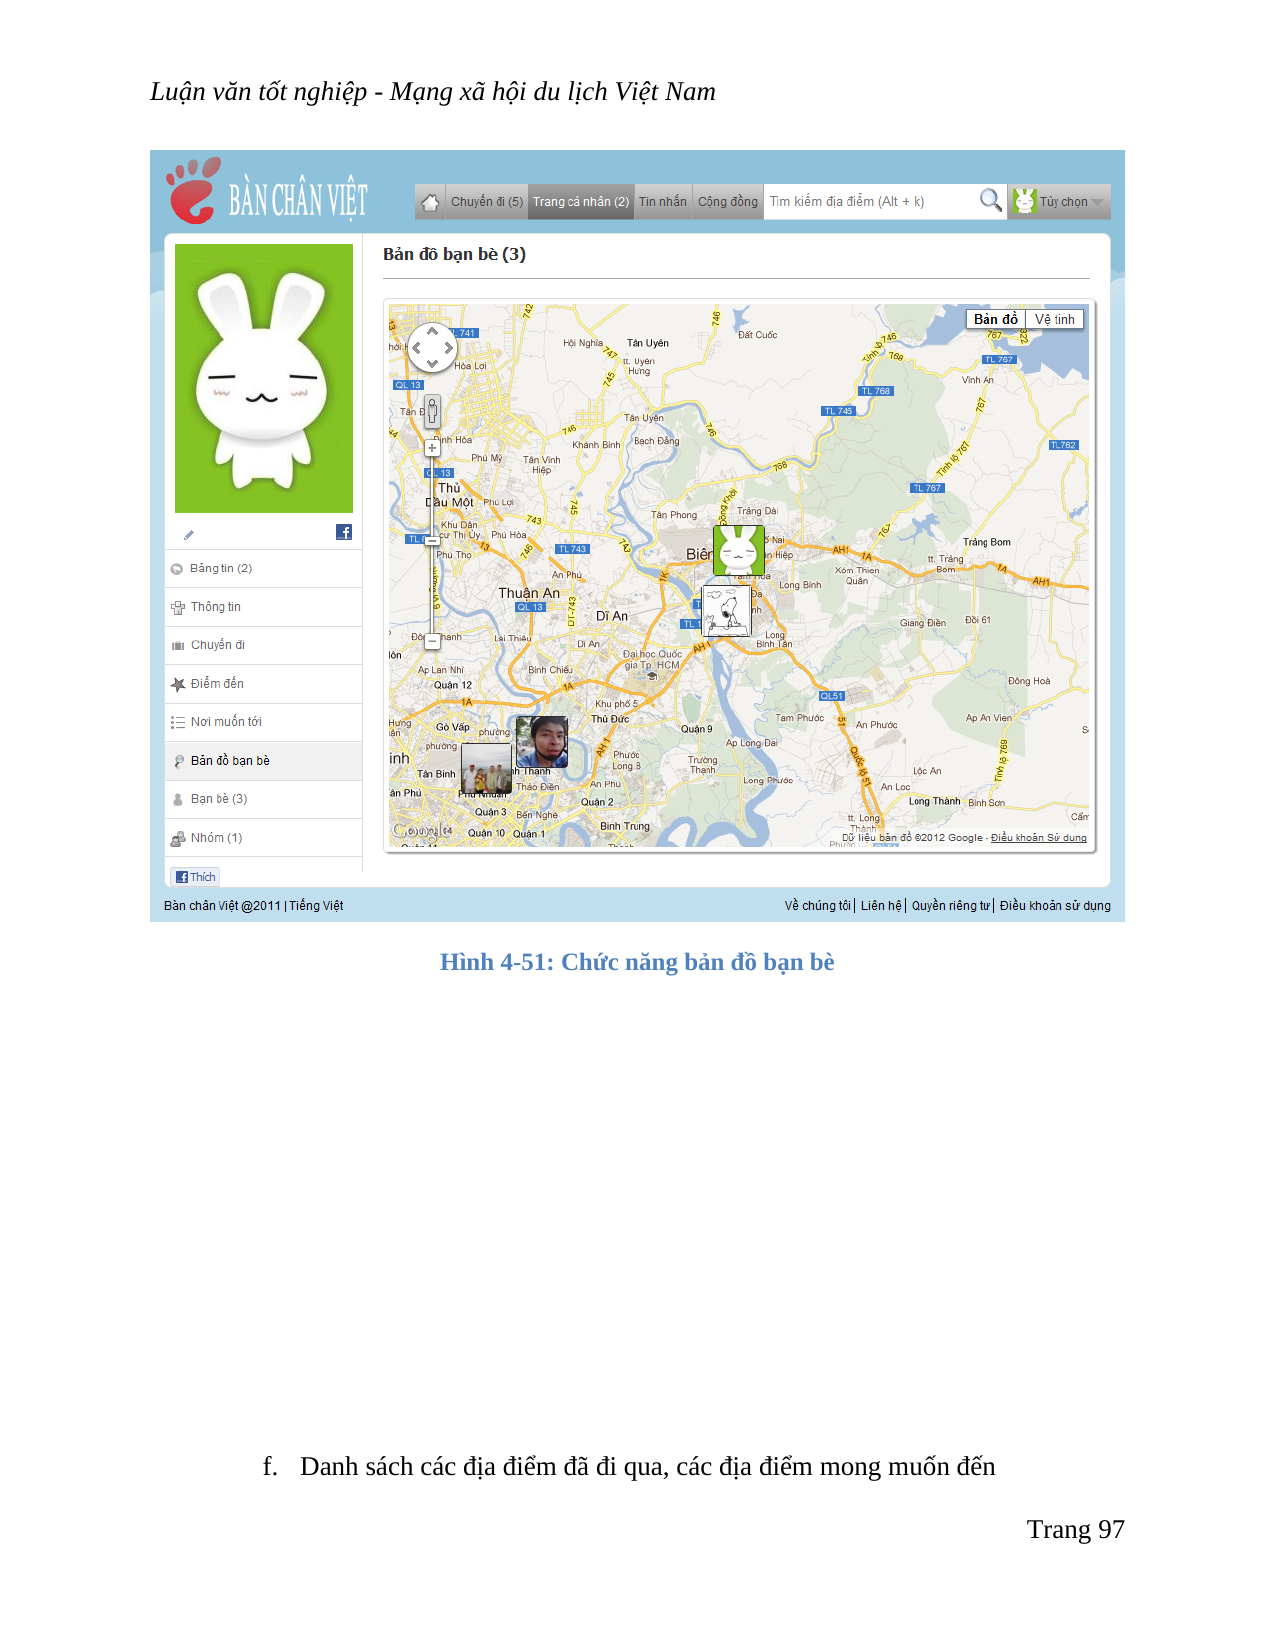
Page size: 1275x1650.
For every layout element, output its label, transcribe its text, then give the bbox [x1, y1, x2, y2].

list Danh sách các địa điểm đã đi qua, các địa điểm mong muốn đến [262, 1449, 1125, 1481]
picture [150, 150, 1125, 922]
